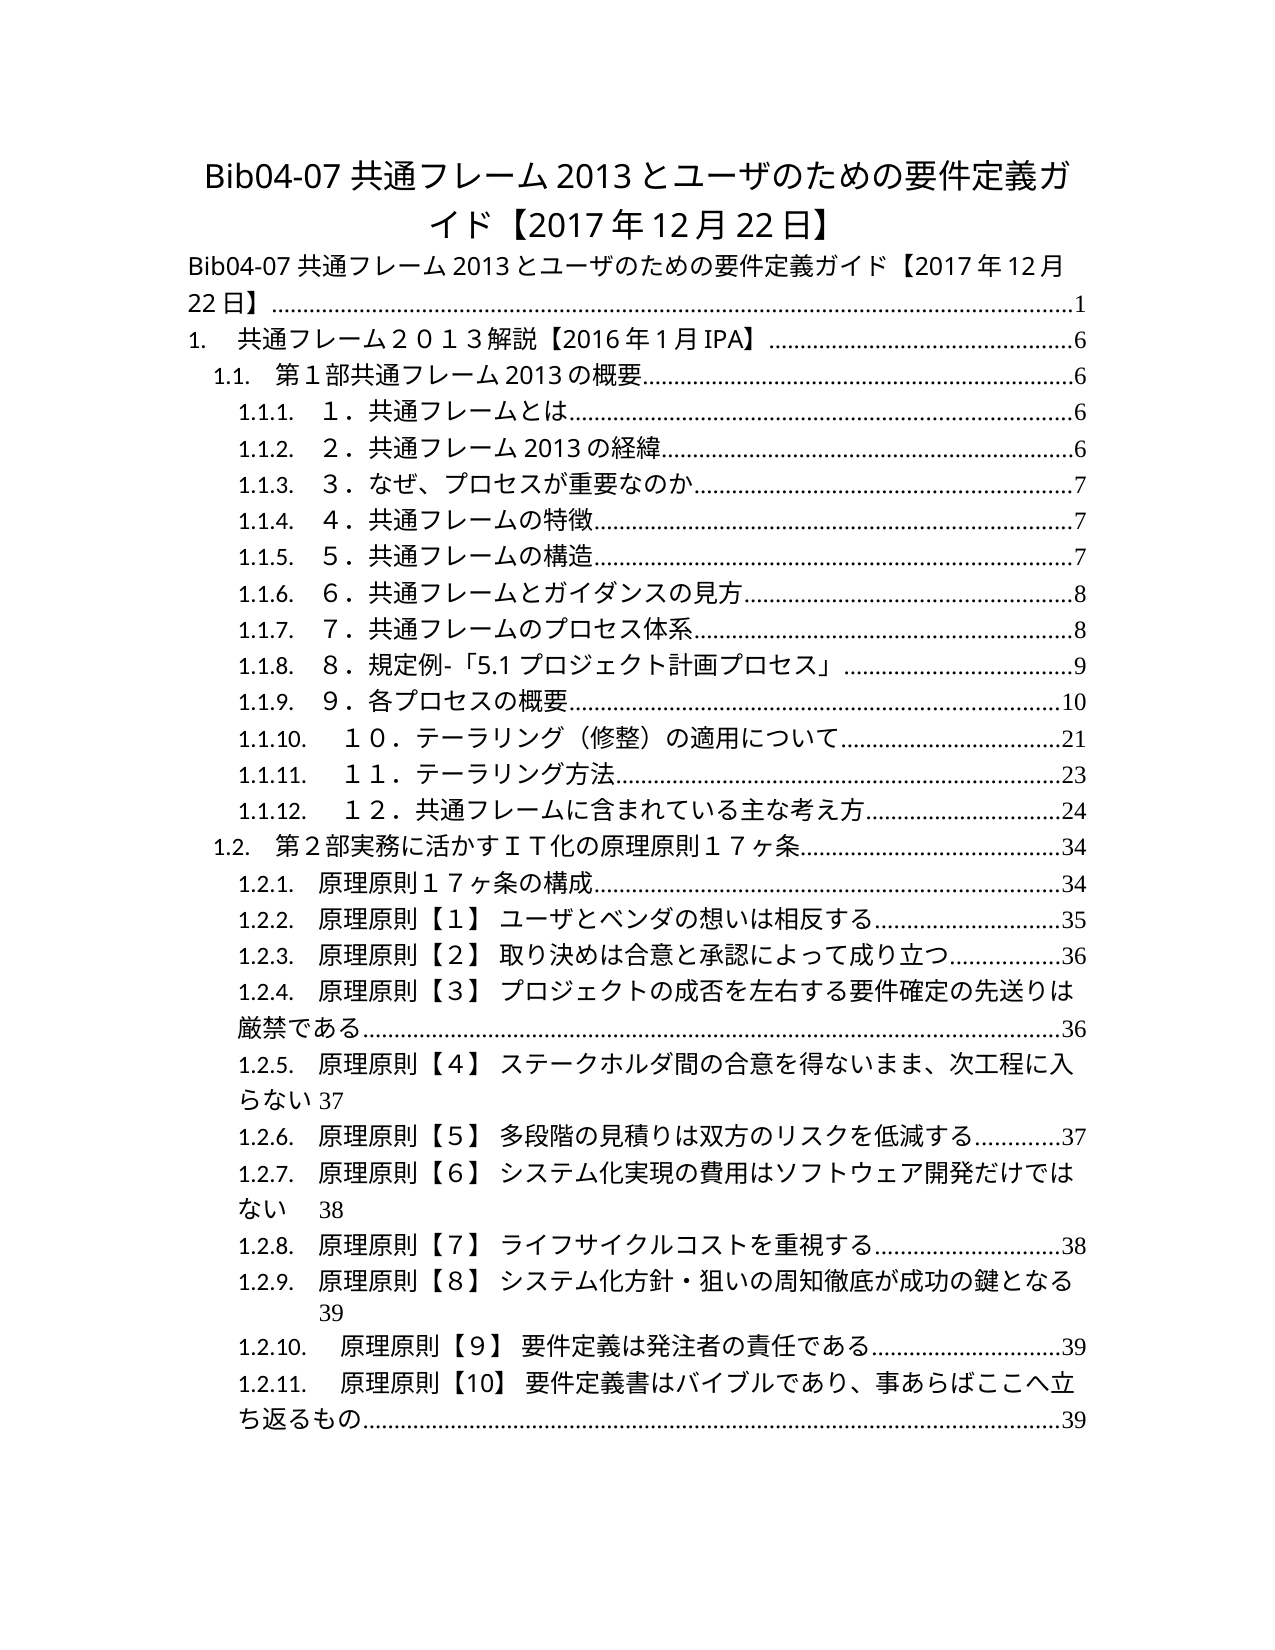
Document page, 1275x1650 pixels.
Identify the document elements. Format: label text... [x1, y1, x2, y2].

text 1.2.3. 原理原則【２】 取り決めは合意と承認によって成り立つ 36 [237, 936, 1087, 972]
text 1.1.10. １０．テーラリング（修整）の適用について 21 [237, 718, 1087, 754]
text Bib04-07 共通フレーム2013とユーザのための要件定義ガイド【2017年12月22日】 1 [187, 247, 1087, 319]
title Bib04-07 共通フレーム2013とユーザのための要件定義ガイド【2017年12月22日】 [187, 150, 1087, 247]
text 1.2.9. 原理原則【８】 システム化方針・狙いの周知徹底が成功の鍵となる 39 [237, 1262, 1087, 1327]
text 1.1.7. ７．共通フレームのプロセス体系 8 [237, 609, 1087, 646]
text 1.2.6. 原理原則【５】 多段階の見積りは双方のリスクを低減する 37 [237, 1117, 1087, 1153]
text 1.1.4. ４．共通フレームの特徴 7 [237, 501, 1087, 537]
text 1.1.5. ５．共通フレームの構造 7 [237, 537, 1087, 573]
text 1.2.1. 原理原則１７ヶ条の構成 34 [237, 863, 1087, 899]
text 1.1.12. １２．共通フレームに含まれている主な考え方 24 [237, 791, 1087, 827]
text 1.2.11. 原理原則【10】 要件定義書はバイブルであり、事あらばここへ立ち返るもの 39 [237, 1363, 1087, 1436]
text 1.2.2. 原理原則【１】 ユーザとベンダの想いは相反する 35 [237, 899, 1087, 936]
text 1.1.1. １．共通フレームとは 6 [237, 392, 1087, 428]
text 1.2.7. 原理原則【６】 システム化実現の費用はソフトウェア開発だけではない 38 [237, 1153, 1087, 1226]
text 1.1.11. １１．テーラリング方法 23 [237, 754, 1087, 791]
text 1.2.10. 原理原則【９】 要件定義は発注者の責任である 39 [237, 1327, 1087, 1363]
text 1.1.6. ６．共通フレームとガイダンスの見方 8 [237, 573, 1087, 609]
text 1.2. 第２部実務に活かすＩＴ化の原理原則１７ヶ条 34 [212, 827, 1087, 863]
text 1.1. 第１部共通フレーム2013の概要 6 [212, 356, 1087, 392]
text 1. 共通フレーム２０１３解説【2016年1月IPA】 6 [187, 319, 1087, 356]
text 1.1.8. ８．規定例-「5.1 プロジェクト計画プロセス」 9 [237, 646, 1087, 682]
text 1.2.5. 原理原則【４】 ステークホルダ間の合意を得ないまま、次工程に入らない 37 [237, 1044, 1087, 1117]
text 1.1.2. ２．共通フレーム2013の経緯 6 [237, 428, 1087, 464]
text 1.2.4. 原理原則【３】 プロジェクトの成否を左右する要件確定の先送りは厳禁である 36 [237, 972, 1087, 1044]
text 1.1.3. ３．なぜ、プロセスが重要なのか 7 [237, 464, 1087, 501]
text 1.1.9. ９．各プロセスの概要 10 [237, 682, 1087, 718]
text 1.2.8. 原理原則【７】 ライフサイクルコストを重視する 38 [237, 1226, 1087, 1262]
